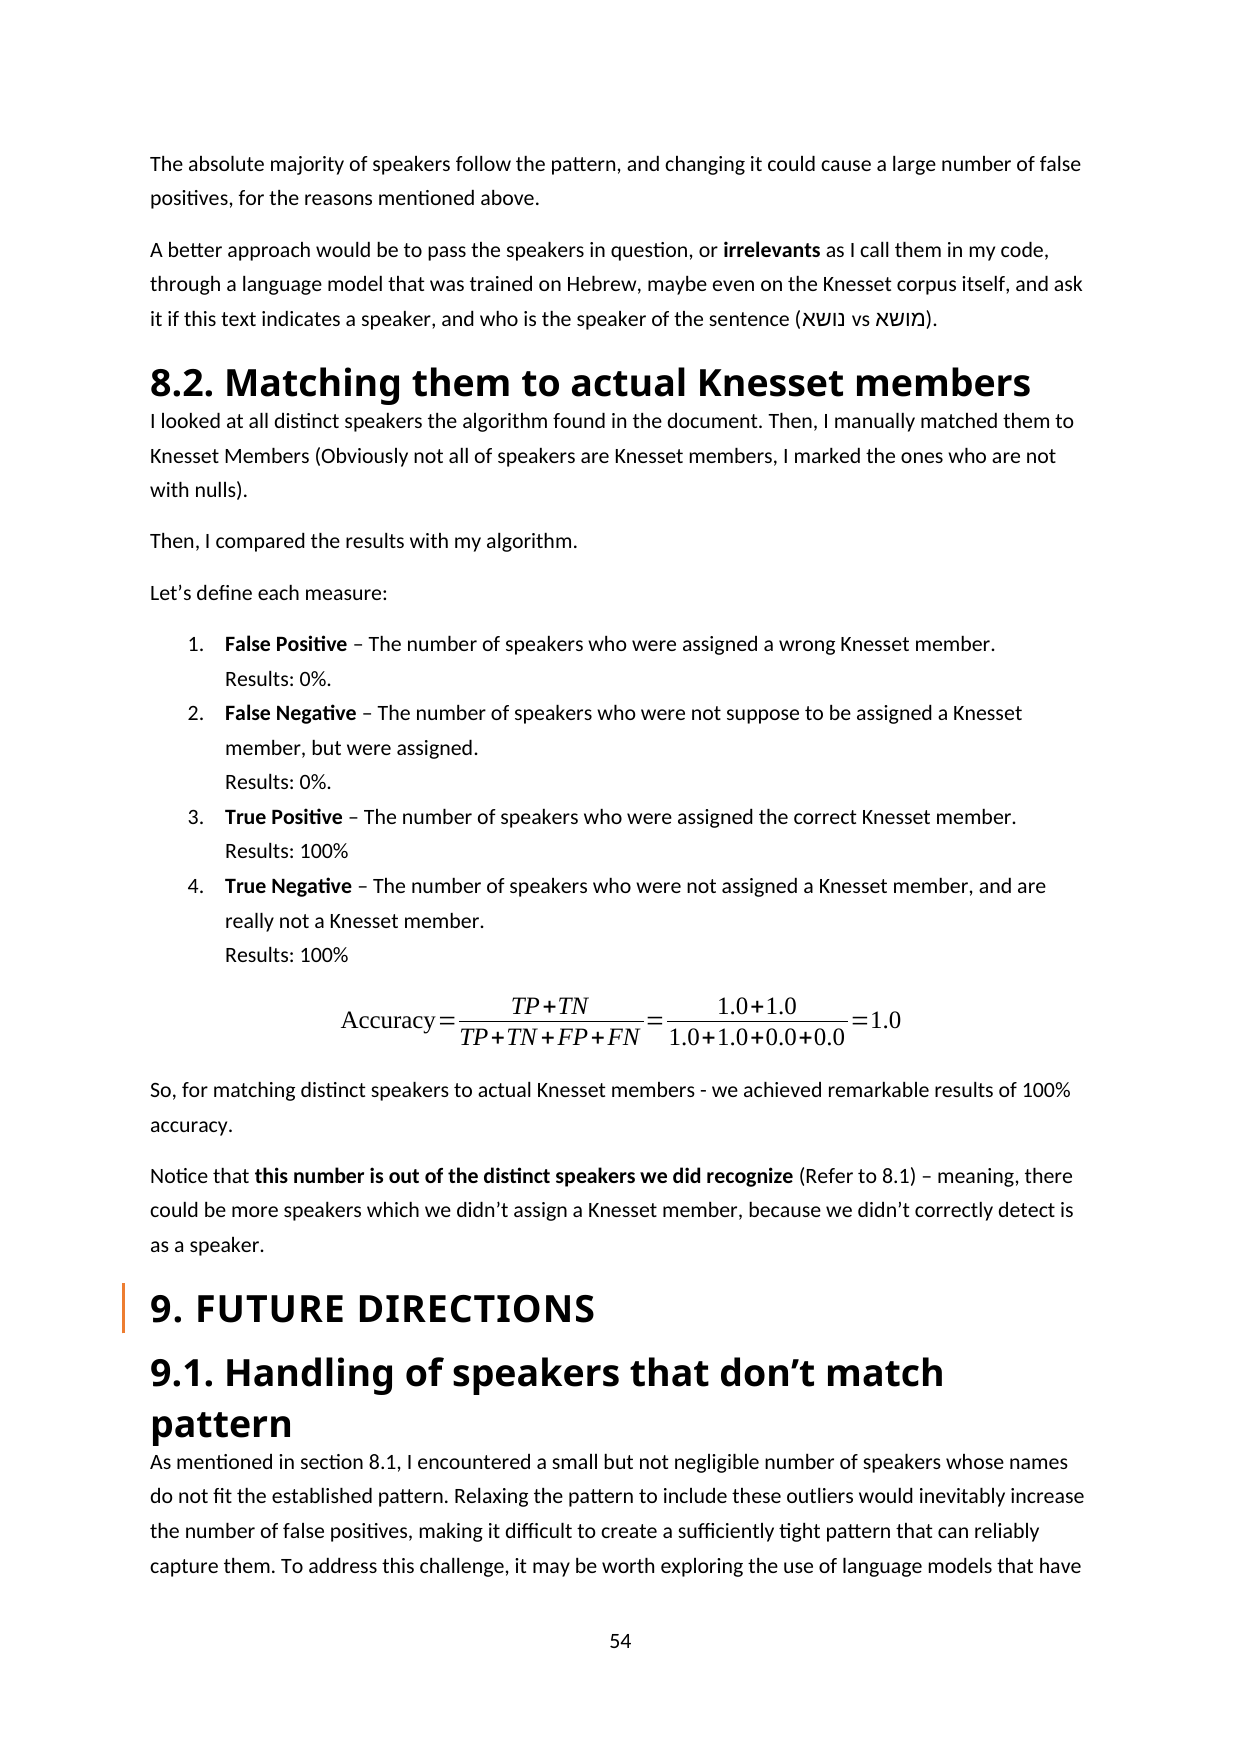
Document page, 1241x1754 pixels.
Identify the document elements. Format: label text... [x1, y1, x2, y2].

text A better approach would be to pass the speakers in question, or irrelevants as I call them in my code, through a language model that was trained on Hebrew, maybe even on the Knesset corpus itself, and ask it if this text indicates a speaker, and who is the speaker of the sentence (נושא vs מושא). [150, 236, 1090, 332]
list False Positive – The number of speakers who were assigned a wrong Knesset member. Results: 0%. [187, 630, 1090, 691]
list True Positive – The number of speakers who were assigned the correct Knesset member. Results: 100% [187, 803, 1090, 864]
text So, for matching distinct speakers to actual Knesset members - we achieved remarkable results of 100% accuracy. [150, 1076, 1090, 1137]
text Notice that this number is out of the distinct speakers we did recognize (Refer to 8.1) – meaning, there could be more speakers which we didn’t assign a Knesset member, because we didn’t correctly detect is as a speaker. [150, 1162, 1090, 1258]
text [150, 1448, 1090, 1578]
text Let’s define each measure: [150, 579, 1090, 606]
text The absolute majority of speakers follow the pattern, and changing it could cause a large number of false positives, for the reasons mentioned above. [150, 150, 1090, 211]
text I looked at all distinct speakers the algorithm found in the document. Then, I manually matched them to Knesset Members (Obviously not all of speakers are Knesset members, I marked the ones who are not with nulls). [150, 407, 1090, 503]
list True Negative – The number of speakers who were not assigned a Knesset member, and are really not a Knesset member. Results: 100% [187, 872, 1090, 968]
subtitle 9.1. Handling of speakers that don’t match pattern [150, 1346, 1090, 1448]
list False Negative – The number of speakers who were not suppose to be assigned a Knesset member, but were assigned. Results: 0%. [187, 699, 1090, 795]
text Then, I compared the results with my algorithm. [150, 528, 1090, 554]
subtitle 9. Future Directions [122, 1282, 1090, 1333]
subtitle 8.2. Matching them to actual Knesset members [150, 356, 1090, 407]
